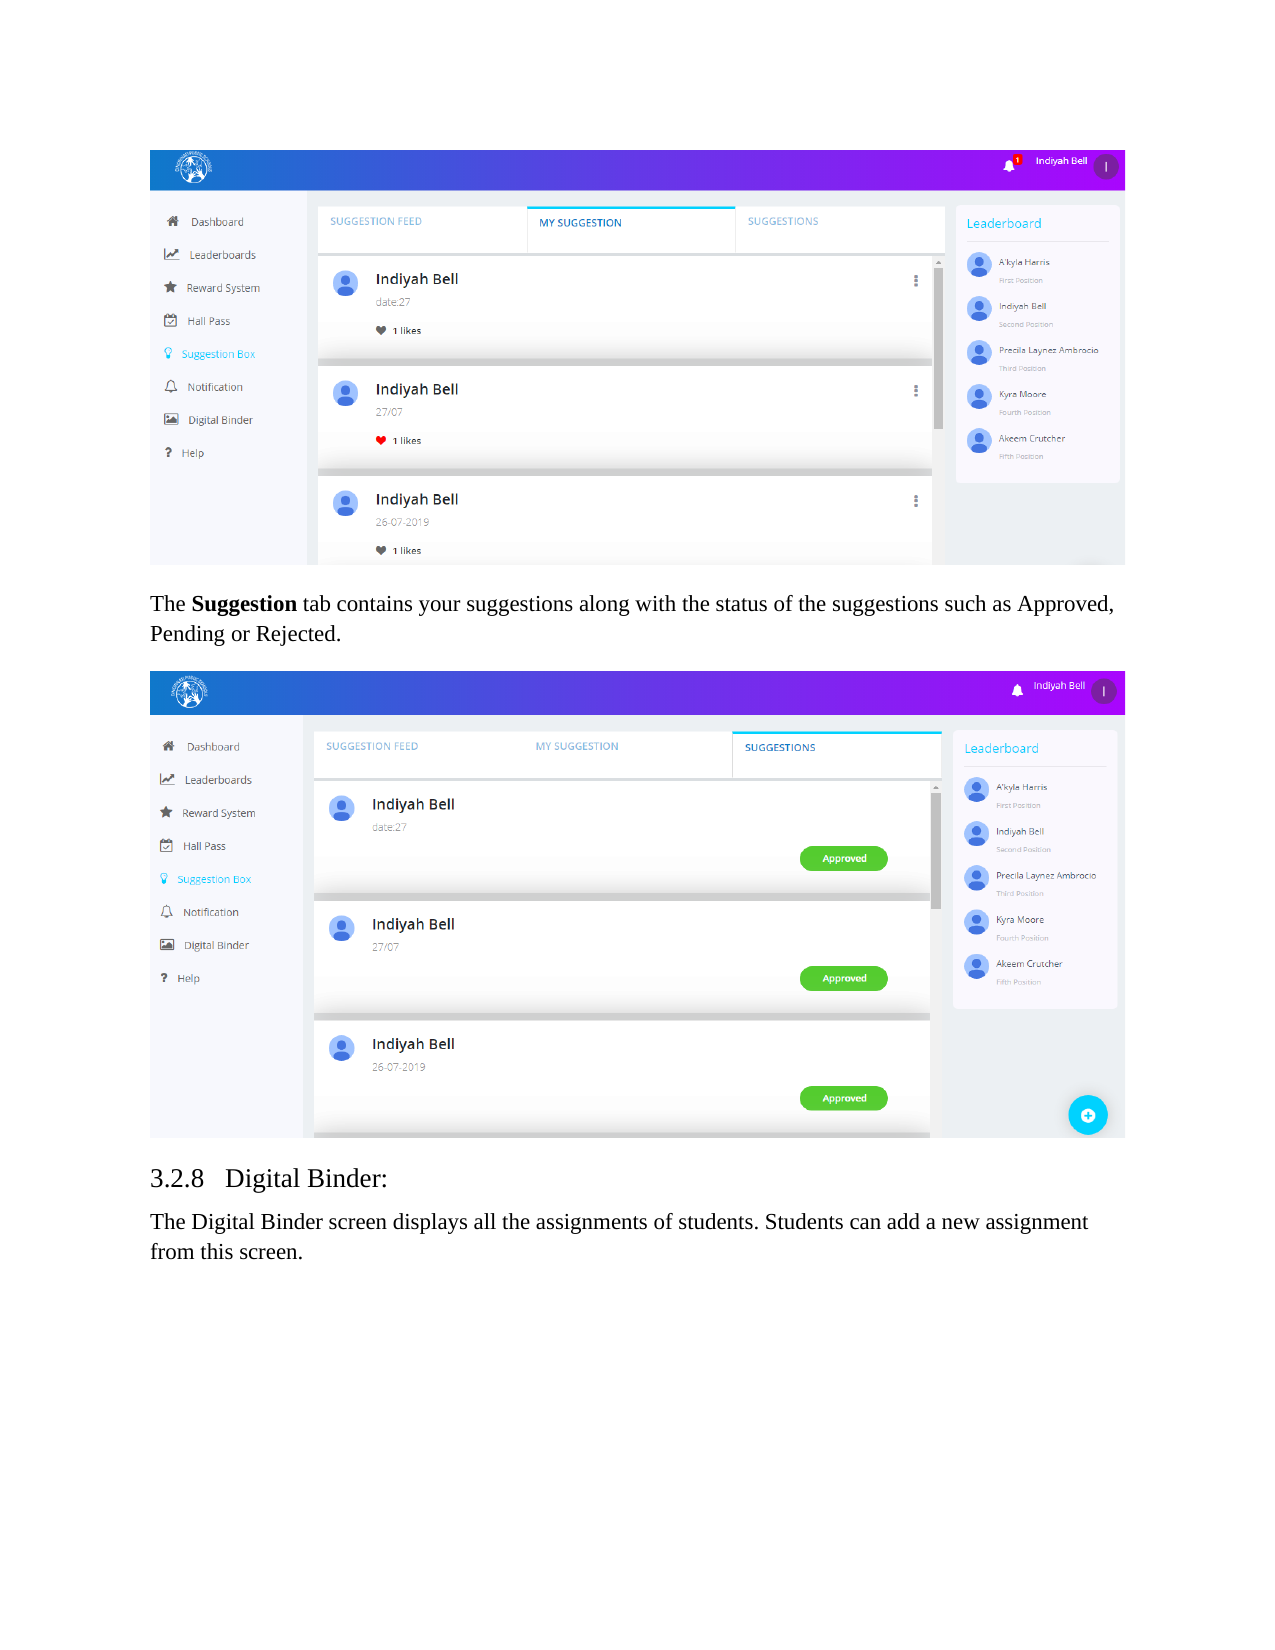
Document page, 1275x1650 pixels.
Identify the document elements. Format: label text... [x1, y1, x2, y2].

subtitle Digital Binder: [150, 1162, 1125, 1193]
picture [150, 671, 1125, 1138]
text The Digital Binder screen displays all the assignments of students. Students can add a new assignment from this screen. [150, 1208, 1125, 1265]
text The Suggestion tab contains your suggestions along with the status of the suggestions such as Approved, Pending or Rejected. [150, 590, 1125, 646]
picture [150, 150, 1125, 565]
